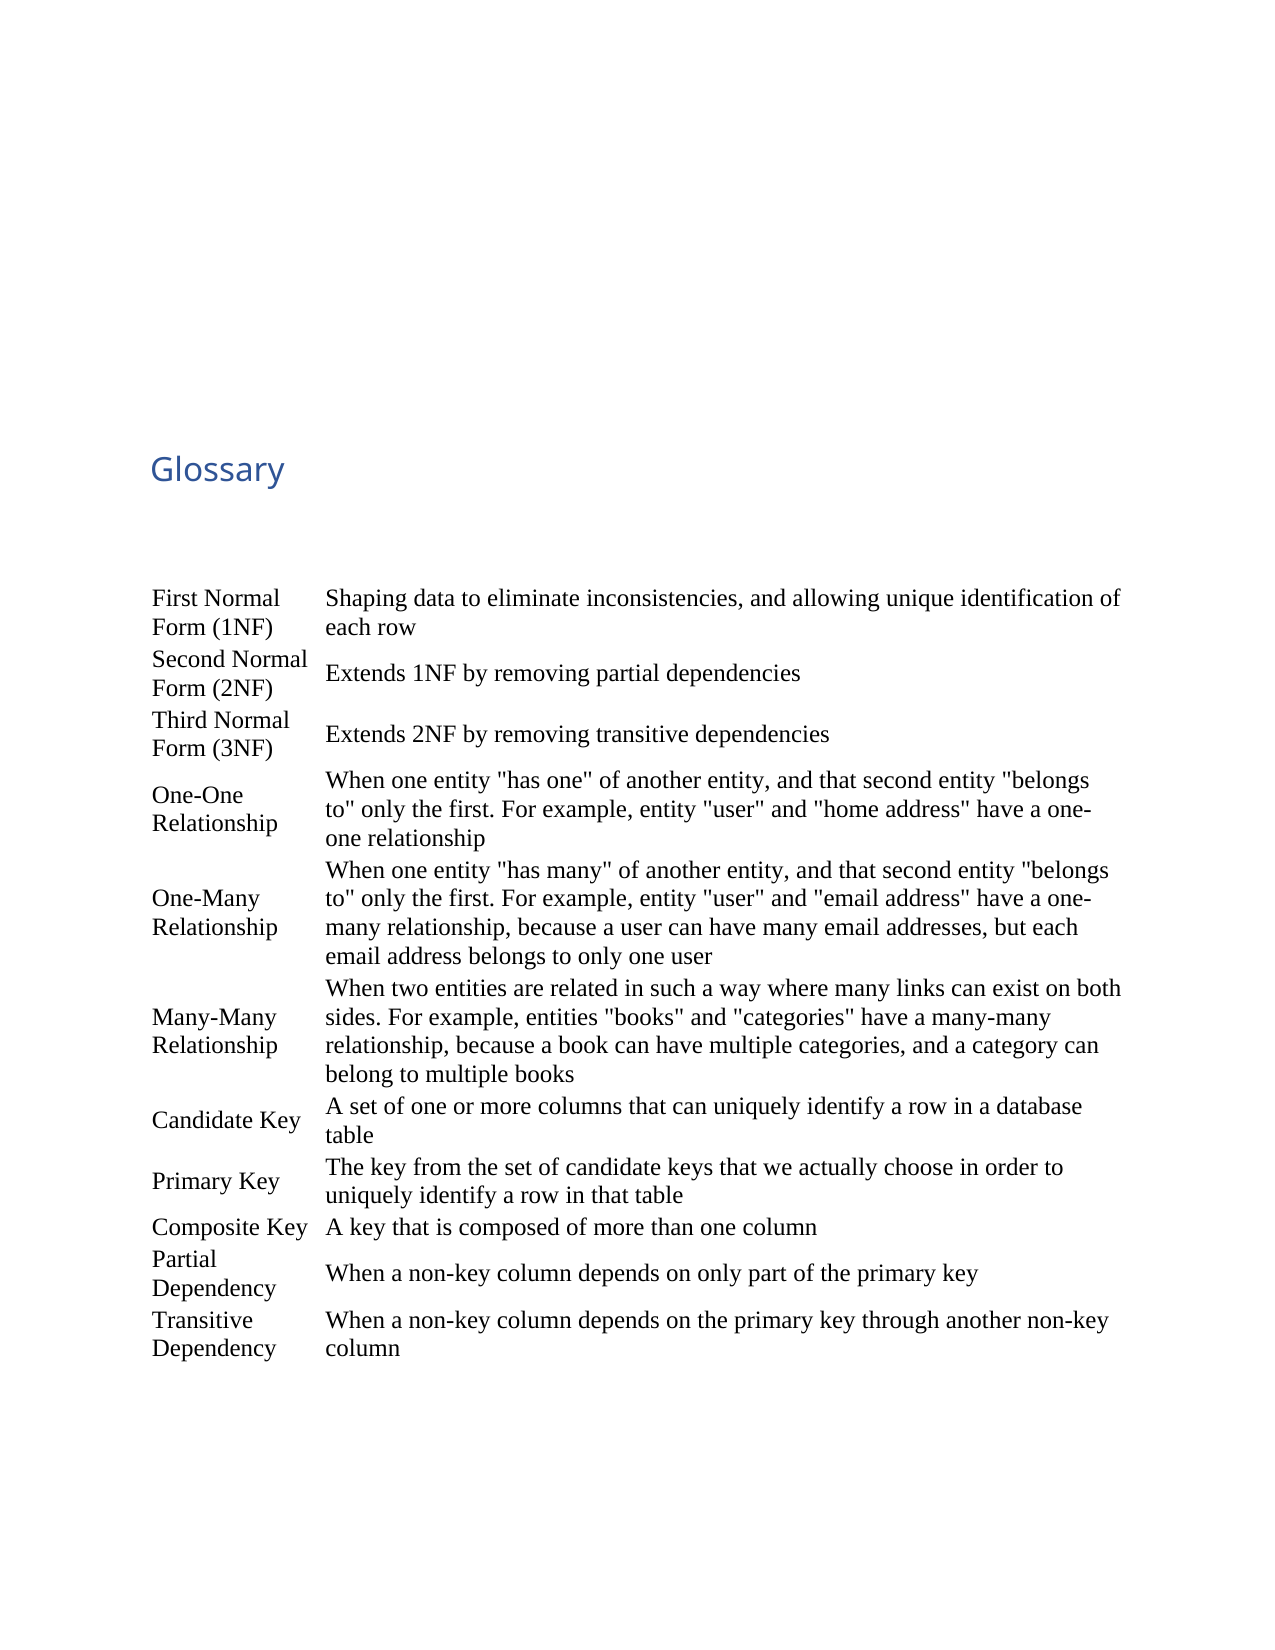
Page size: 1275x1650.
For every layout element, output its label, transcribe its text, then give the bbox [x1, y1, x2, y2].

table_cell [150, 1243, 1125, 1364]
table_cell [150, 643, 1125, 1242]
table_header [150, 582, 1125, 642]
subtitle Glossary [150, 446, 1125, 491]
